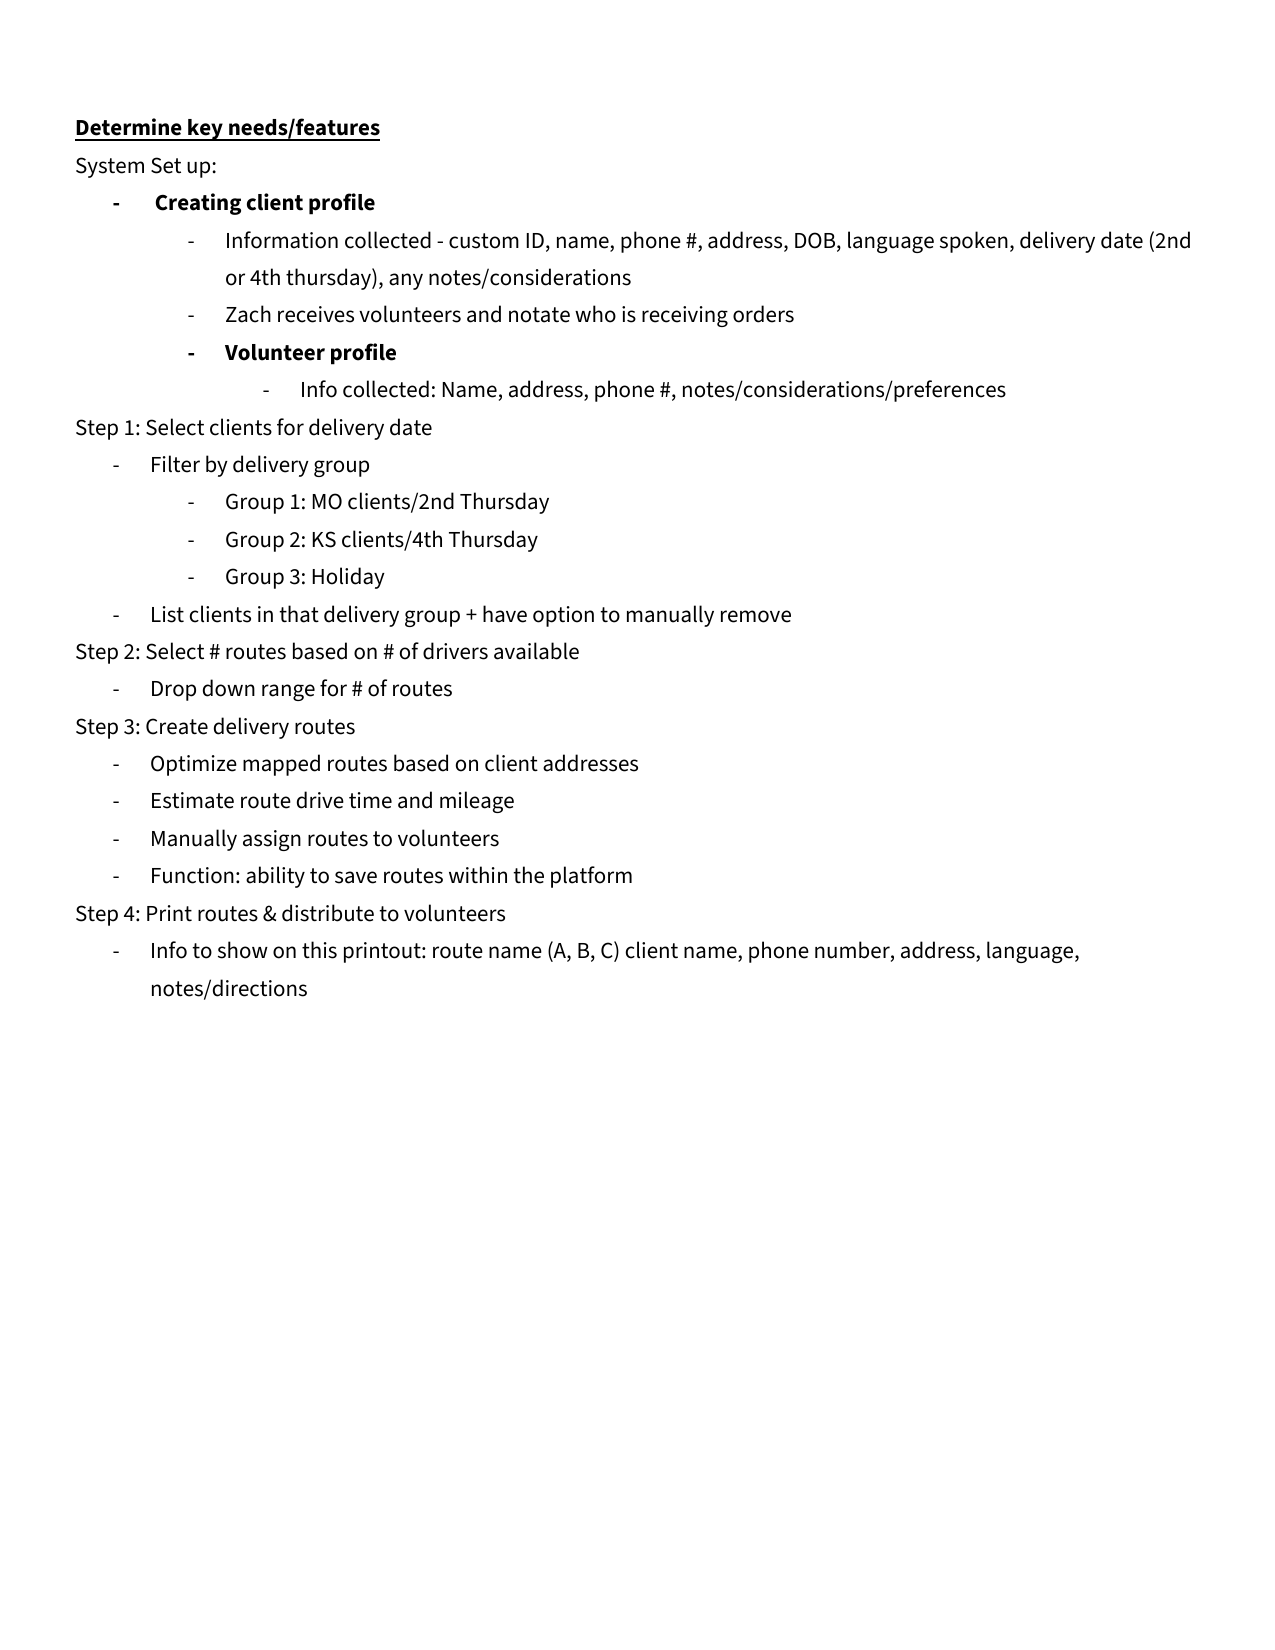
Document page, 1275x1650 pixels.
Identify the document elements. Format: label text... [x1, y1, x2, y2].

list Filter by delivery group [112, 449, 1200, 482]
list Creating client profile [112, 187, 1200, 220]
list Function: ability to save routes within the platform [112, 860, 1200, 893]
text System Set up: [75, 150, 1200, 182]
text Step 2: Select # routes based on # of drivers available [75, 636, 1200, 668]
list Drop down range for # of routes [112, 673, 1200, 706]
list Volunteer profile [187, 337, 1200, 369]
text Determine key needs/features [75, 112, 1200, 145]
list Optimize mapped routes based on client addresses [112, 748, 1200, 781]
list Group 2: KS clients/4th Thursday [187, 524, 1200, 556]
text Step 1: Select clients for delivery date [75, 412, 1200, 444]
list Estimate route drive time and mileage [112, 786, 1200, 818]
list Information collected - custom ID, name, phone #, address, DOB, language spoken, delivery date (2nd or 4th thursday), any notes/considerations [187, 224, 1200, 294]
list Info collected: Name, address, phone #, notes/considerations/preferences [262, 374, 1200, 407]
list Group 3: Holiday [187, 561, 1200, 594]
list Group 1: MO clients/2nd Thursday [187, 486, 1200, 519]
text Step 3: Create delivery routes [75, 711, 1200, 743]
list List clients in that delivery group + have option to manually remove [112, 598, 1200, 631]
list Manually assign routes to volunteers [112, 823, 1200, 856]
text Step 4: Print routes & distribute to volunteers [75, 898, 1200, 930]
list Info to show on this printout: route name (A, B, C) client name, phone number, address, language, notes/directions [112, 935, 1200, 1005]
list Zach receives volunteers and notate who is receiving orders [187, 299, 1200, 332]
